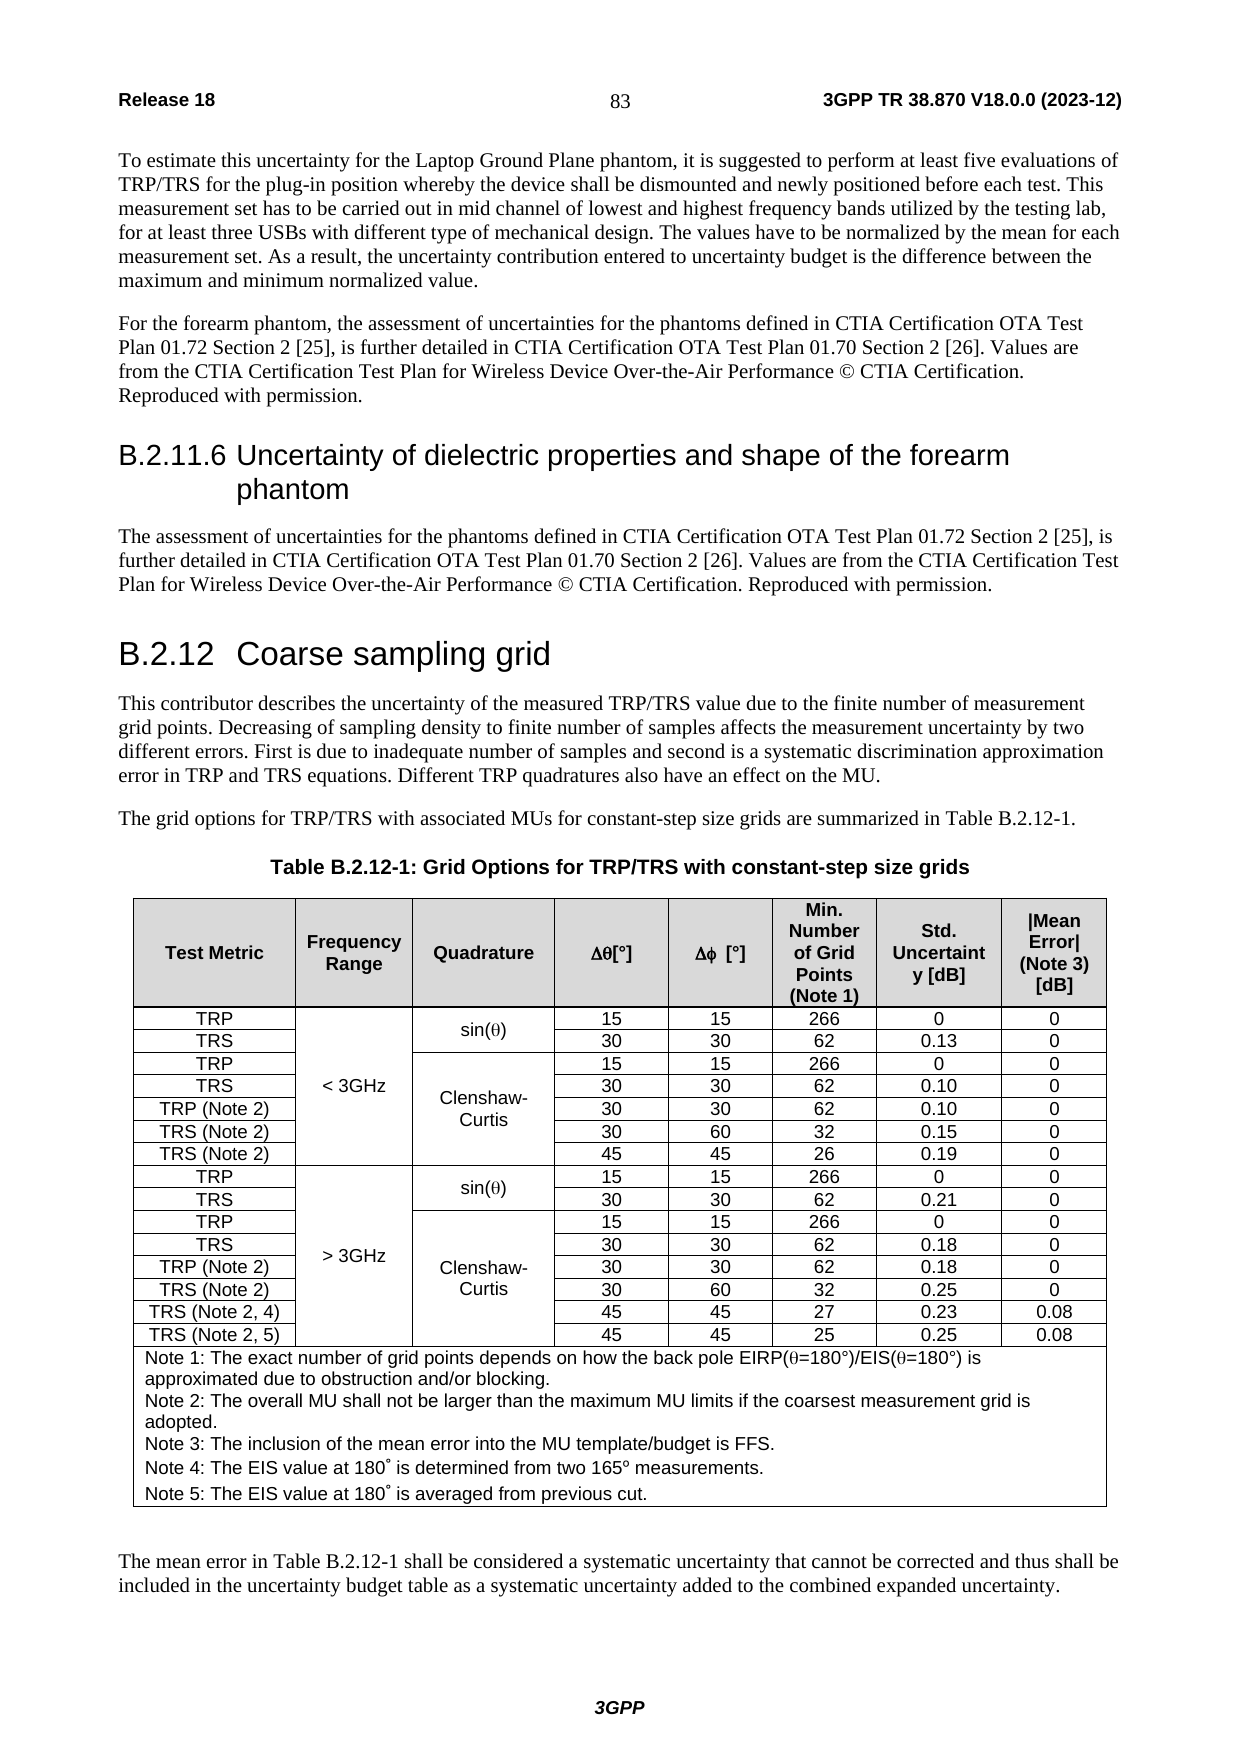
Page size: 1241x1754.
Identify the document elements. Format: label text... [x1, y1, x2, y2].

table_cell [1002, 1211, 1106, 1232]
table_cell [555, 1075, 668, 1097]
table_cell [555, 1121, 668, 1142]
text For the forearm phantom, the assessment of uncertainties for the phantoms defined in CTIA Certification OTA Test Plan 01.72 Section 2 [25], is further detailed in CTIA Certification OTA Test Plan 01.70 Section 2 [26]. Values are from the CTIA Certification Test Plan for Wireless Device Over-the-Air Performance © CTIA Certification. Reproduced with permission. [118, 311, 1122, 407]
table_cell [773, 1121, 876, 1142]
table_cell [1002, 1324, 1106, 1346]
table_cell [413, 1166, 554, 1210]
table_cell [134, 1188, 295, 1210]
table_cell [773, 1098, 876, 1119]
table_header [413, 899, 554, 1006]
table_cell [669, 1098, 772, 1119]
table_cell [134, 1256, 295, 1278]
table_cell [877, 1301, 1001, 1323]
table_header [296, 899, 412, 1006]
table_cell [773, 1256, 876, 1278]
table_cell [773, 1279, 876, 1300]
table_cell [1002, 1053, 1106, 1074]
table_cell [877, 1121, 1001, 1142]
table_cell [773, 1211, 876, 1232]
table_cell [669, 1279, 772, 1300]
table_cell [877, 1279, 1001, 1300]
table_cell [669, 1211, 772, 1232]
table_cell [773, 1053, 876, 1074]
text The mean error in Table B.2.12-1 shall be considered a systematic uncertainty that cannot be corrected and thus shall be included in the uncertainty budget table as a systematic uncertainty added to the combined expanded uncertainty. [118, 1549, 1122, 1597]
subtitle B.2.12 Coarse sampling grid [118, 634, 1122, 672]
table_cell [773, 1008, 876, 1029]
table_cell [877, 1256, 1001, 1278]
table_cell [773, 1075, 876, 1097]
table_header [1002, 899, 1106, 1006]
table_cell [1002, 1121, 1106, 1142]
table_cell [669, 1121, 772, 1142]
text The assessment of uncertainties for the phantoms defined in CTIA Certification OTA Test Plan 01.72 Section 2 [25], is further detailed in CTIA Certification OTA Test Plan 01.70 Section 2 [26]. Values are from the CTIA Certification Test Plan for Wireless Device Over-the-Air Performance © CTIA Certification. Reproduced with permission. [118, 524, 1122, 596]
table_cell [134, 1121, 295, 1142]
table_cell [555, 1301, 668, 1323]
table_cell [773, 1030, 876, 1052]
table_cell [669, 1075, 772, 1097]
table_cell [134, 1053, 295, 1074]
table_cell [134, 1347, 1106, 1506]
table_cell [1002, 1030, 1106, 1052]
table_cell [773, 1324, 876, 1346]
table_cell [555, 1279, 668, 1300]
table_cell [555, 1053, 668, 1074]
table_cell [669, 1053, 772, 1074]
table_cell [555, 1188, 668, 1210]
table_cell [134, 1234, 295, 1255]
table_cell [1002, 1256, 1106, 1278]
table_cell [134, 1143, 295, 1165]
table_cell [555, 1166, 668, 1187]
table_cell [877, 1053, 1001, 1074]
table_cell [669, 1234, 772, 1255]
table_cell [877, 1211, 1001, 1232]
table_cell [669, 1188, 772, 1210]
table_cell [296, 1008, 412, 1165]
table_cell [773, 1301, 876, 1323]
text To estimate this uncertainty for the Laptop Ground Plane phantom, it is suggested to perform at least five evaluations of TRP/TRS for the plug-in position whereby the device shall be dismounted and newly positioned before each test. This measurement set has to be carried out in mid channel of lowest and highest frequency bands utilized by the testing lab, for at least three USBs with different type of mechanical design. The values have to be normalized by the mean for each measurement set. As a result, the uncertainty contribution entered to uncertainty budget is the difference between the maximum and minimum normalized value. [118, 147, 1122, 292]
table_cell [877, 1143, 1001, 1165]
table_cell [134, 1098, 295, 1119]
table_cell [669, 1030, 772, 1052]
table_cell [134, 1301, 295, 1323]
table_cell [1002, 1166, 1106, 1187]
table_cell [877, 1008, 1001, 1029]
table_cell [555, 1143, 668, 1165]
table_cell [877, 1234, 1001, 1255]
subtitle B.2.11.6 Uncertainty of dielectric properties and shape of the forearm phantom [118, 438, 1122, 505]
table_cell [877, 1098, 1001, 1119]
text The grid options for TRP/TRS with associated MUs for constant-step size grids are summarized in Table B.2.12-1. [118, 806, 1122, 830]
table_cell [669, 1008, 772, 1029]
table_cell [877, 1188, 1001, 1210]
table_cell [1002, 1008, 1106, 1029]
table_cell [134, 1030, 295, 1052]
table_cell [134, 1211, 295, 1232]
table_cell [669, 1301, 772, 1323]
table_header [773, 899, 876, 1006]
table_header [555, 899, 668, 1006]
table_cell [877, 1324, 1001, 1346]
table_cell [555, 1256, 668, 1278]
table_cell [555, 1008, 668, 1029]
text Table B.2.12-1: Grid Options for TRP/TRS with constant-step size grids [118, 855, 1122, 879]
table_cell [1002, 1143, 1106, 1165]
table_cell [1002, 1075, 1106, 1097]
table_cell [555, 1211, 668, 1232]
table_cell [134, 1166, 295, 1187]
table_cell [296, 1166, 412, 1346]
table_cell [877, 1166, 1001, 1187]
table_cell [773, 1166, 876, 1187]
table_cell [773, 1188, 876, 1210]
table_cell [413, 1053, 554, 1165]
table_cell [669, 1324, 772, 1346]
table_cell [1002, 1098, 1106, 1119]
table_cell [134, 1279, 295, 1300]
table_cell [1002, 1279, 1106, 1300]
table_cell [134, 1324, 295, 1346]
text This contributor describes the uncertainty of the measured TRP/TRS value due to the finite number of measurement grid points. Decreasing of sampling density to finite number of samples affects the measurement uncertainty by two different errors. First is due to inadequate number of samples and second is a systematic discrimination approximation error in TRP and TRS equations. Different TRP quadratures also have an effect on the MU. [118, 691, 1122, 787]
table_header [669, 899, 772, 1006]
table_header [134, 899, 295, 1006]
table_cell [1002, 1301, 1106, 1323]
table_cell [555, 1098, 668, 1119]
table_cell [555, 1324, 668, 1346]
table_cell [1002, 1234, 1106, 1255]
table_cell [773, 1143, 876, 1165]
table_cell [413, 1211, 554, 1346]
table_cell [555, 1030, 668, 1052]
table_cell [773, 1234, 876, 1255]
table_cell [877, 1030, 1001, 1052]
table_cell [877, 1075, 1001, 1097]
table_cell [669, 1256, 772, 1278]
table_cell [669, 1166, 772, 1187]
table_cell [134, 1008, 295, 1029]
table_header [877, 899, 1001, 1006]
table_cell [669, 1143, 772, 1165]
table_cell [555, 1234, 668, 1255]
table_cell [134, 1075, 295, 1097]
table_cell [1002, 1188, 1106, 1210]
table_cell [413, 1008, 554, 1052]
